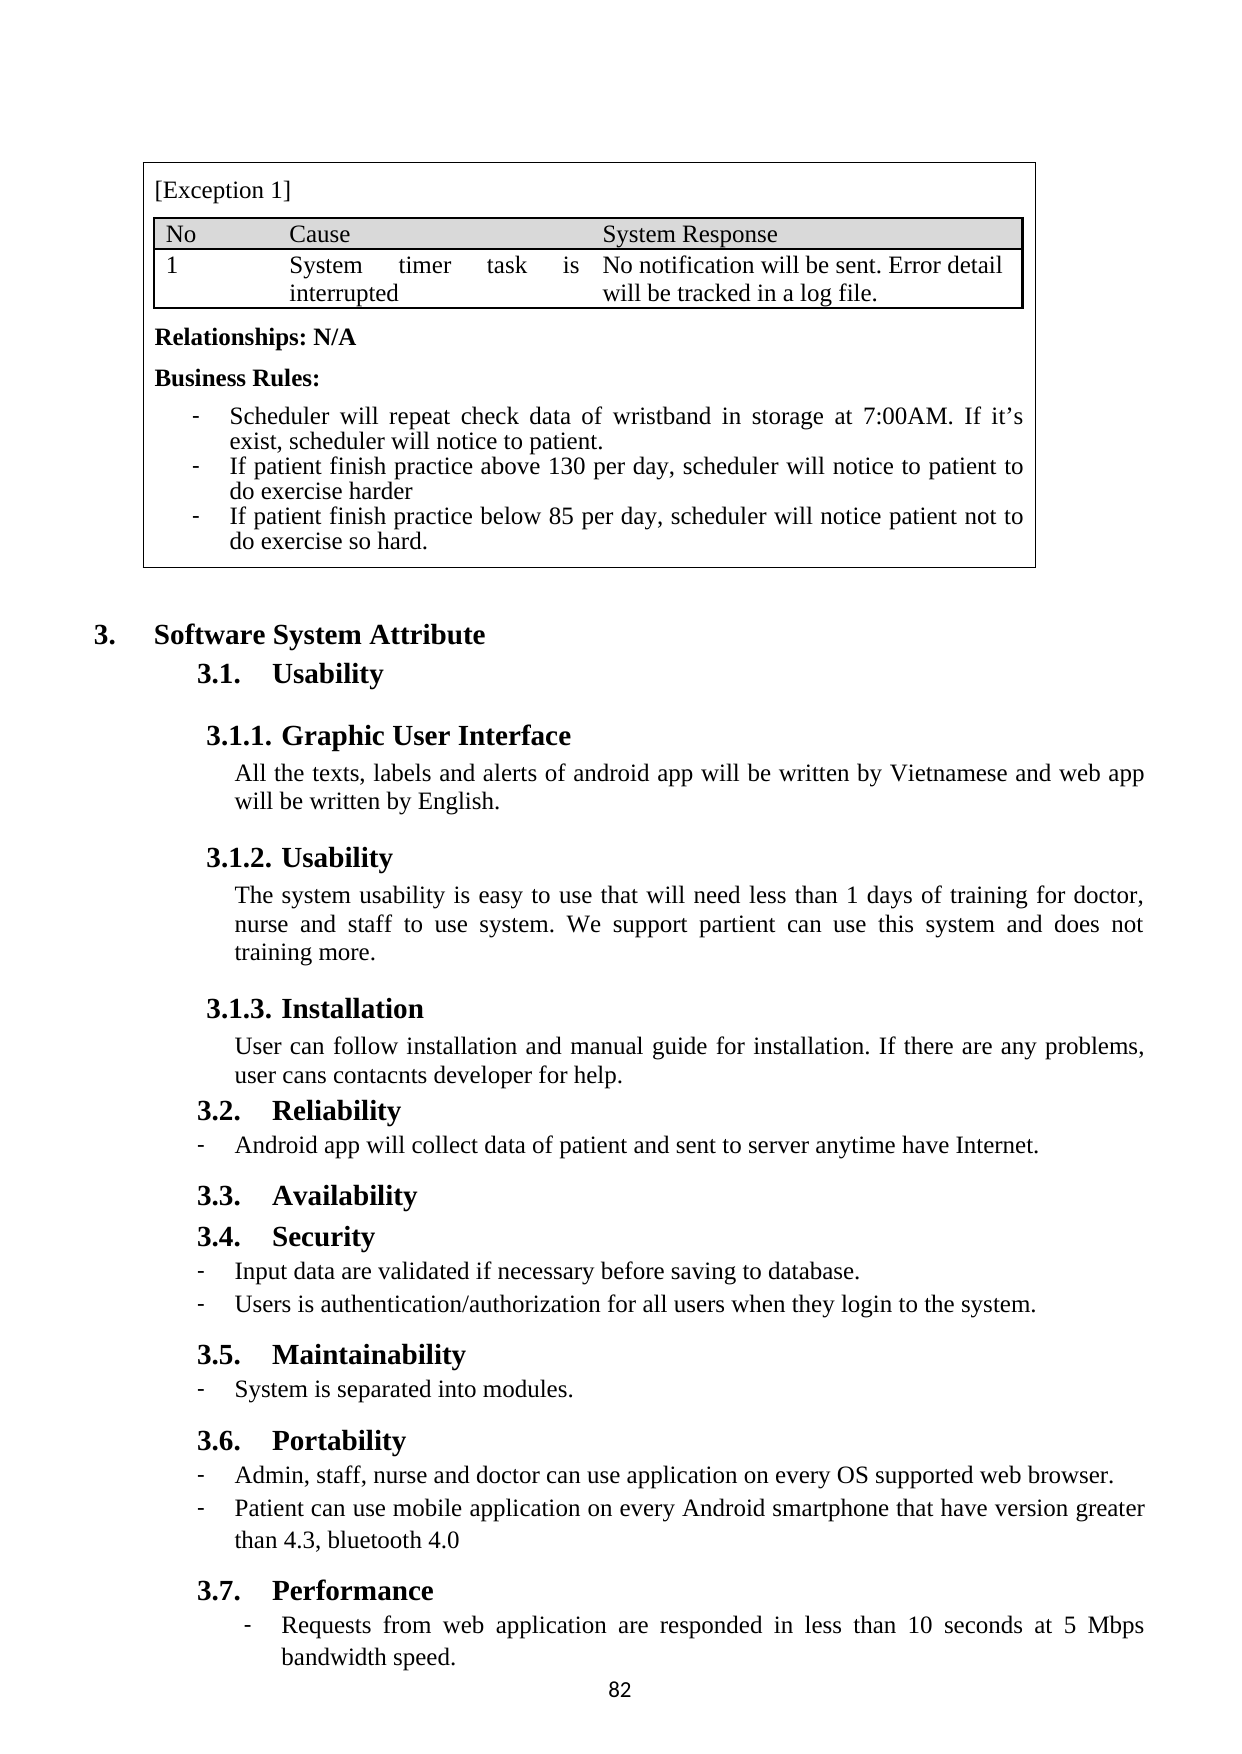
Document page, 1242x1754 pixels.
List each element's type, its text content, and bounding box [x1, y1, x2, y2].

text User can follow installation and manual guide for installation. If there are any problems, user cans contacnts developer for help. [234, 1031, 1146, 1088]
subtitle Performance [197, 1573, 1146, 1606]
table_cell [144, 163, 1035, 567]
list Input data are validated if necessary before saving to database. [197, 1255, 1146, 1285]
list Patient can use mobile application on every Android smartphone that have version greater than 4.3, bluetooth 4.0 [197, 1492, 1146, 1554]
subtitle Graphic User Interface [206, 718, 1146, 751]
subtitle Usability [206, 840, 1146, 874]
subtitle Reliability [197, 1093, 1146, 1126]
text The system usability is easy to use that will need less than 1 days of training for doctor, nurse and staff to use system. We support partient can use this system and does not training more. [234, 880, 1146, 966]
list Requests from web application are responded in less than 10 seconds at 5 Mbps bandwidth speed. [244, 1609, 1146, 1670]
list Admin, staff, nurse and doctor can use application on every OS supported web browser. [197, 1459, 1146, 1490]
subtitle Portability [197, 1423, 1146, 1457]
subtitle Maintainability [197, 1337, 1146, 1371]
list System is separated into modules. [197, 1373, 1146, 1404]
subtitle Security [197, 1219, 1146, 1252]
list Users is authentication/authorization for all users when they login to the system. [197, 1288, 1146, 1318]
text All the texts, labels and alerts of android app will be written by Vietnamese and web app will be written by English. [234, 758, 1146, 815]
subtitle Usability [197, 657, 1146, 690]
subtitle Software System Attribute [94, 617, 1146, 650]
subtitle Availability [197, 1178, 1146, 1212]
list Android app will collect data of patient and sent to server anytime have Internet. [197, 1129, 1146, 1159]
subtitle Installation [206, 991, 1146, 1025]
